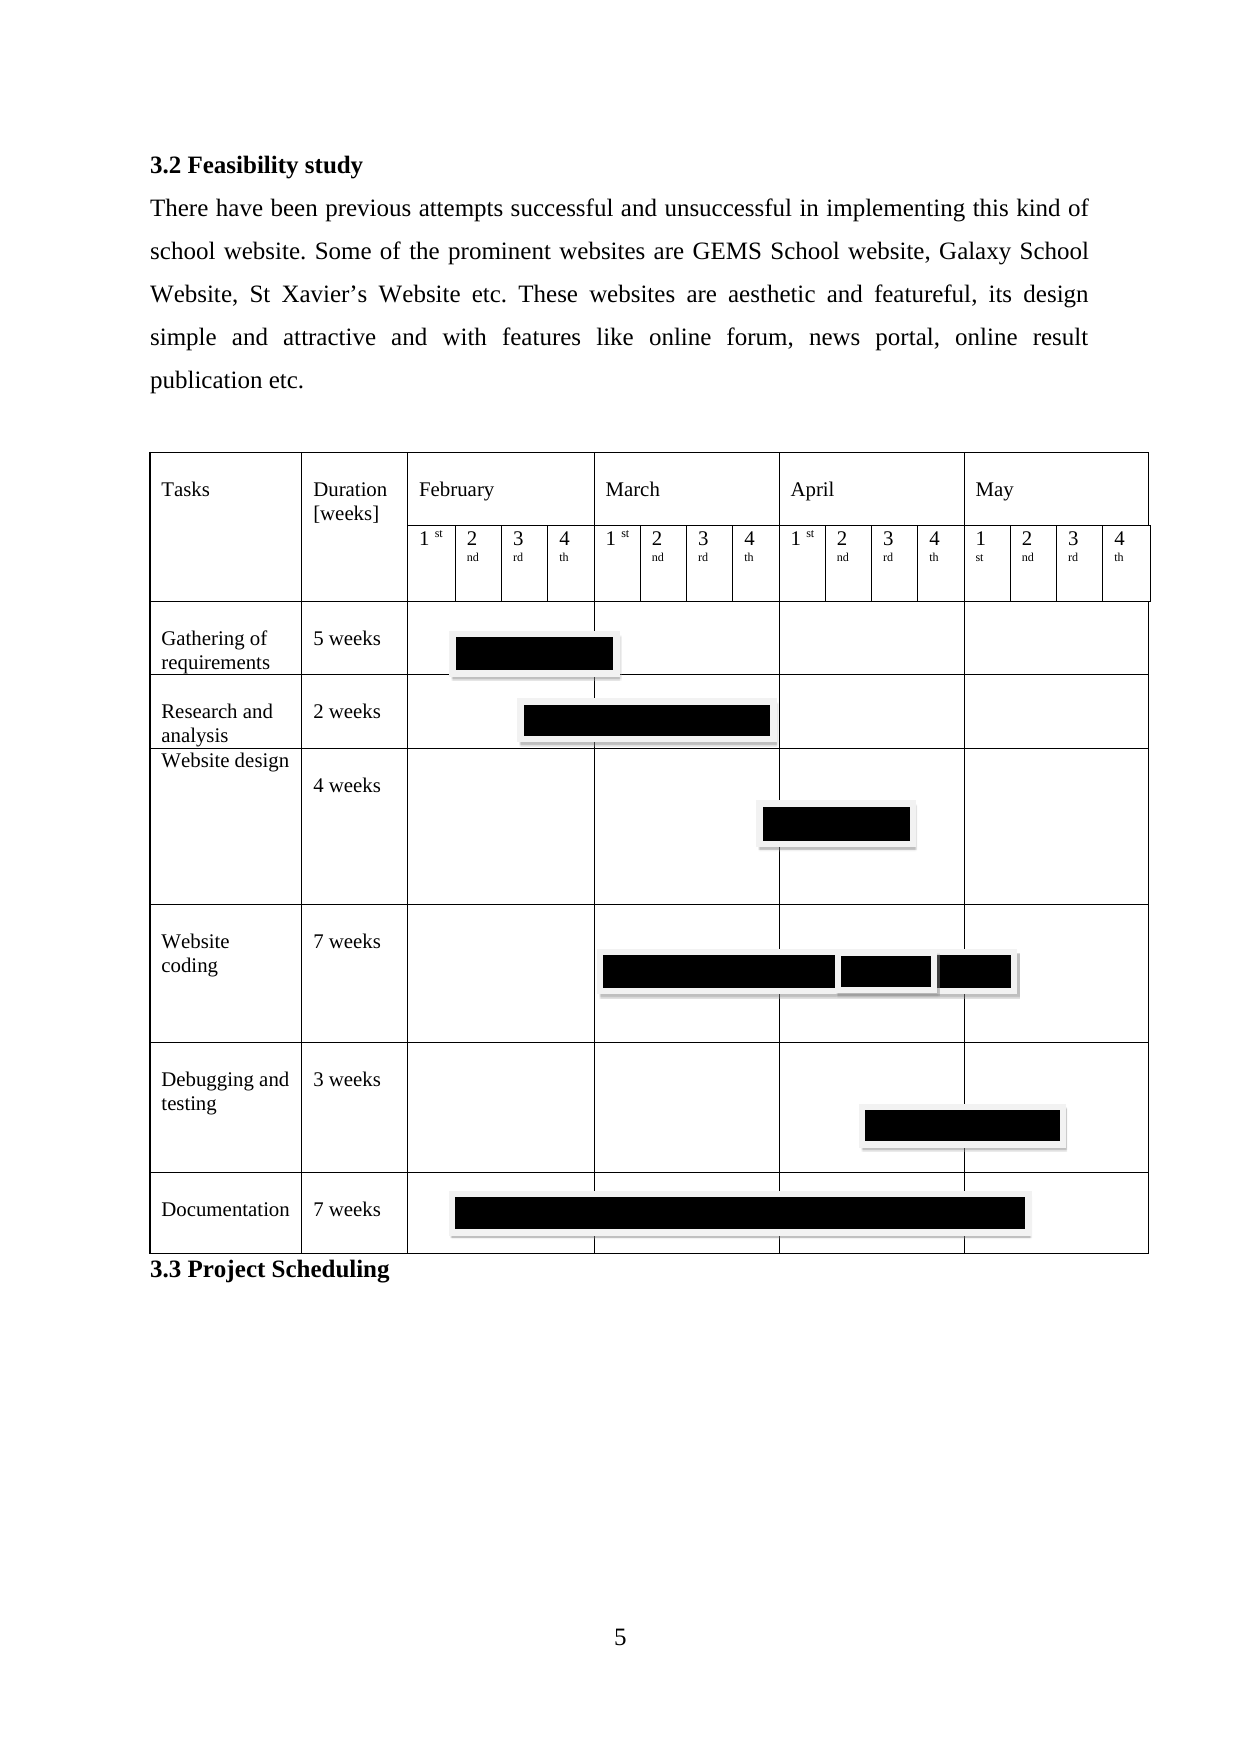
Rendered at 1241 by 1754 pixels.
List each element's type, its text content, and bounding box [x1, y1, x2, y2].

table_header March [595, 453, 779, 525]
table_header February [408, 453, 594, 525]
table_header April [780, 453, 964, 525]
table_cell [780, 602, 964, 674]
table_cell [780, 905, 964, 949]
table_cell 1 st [965, 526, 1010, 601]
table_cell 3 weeks [302, 1043, 407, 1172]
table_cell [595, 905, 779, 1042]
table_cell 3 rd [687, 526, 732, 601]
table_cell 4 th [733, 526, 779, 601]
table_cell Debugging and testing [151, 1043, 301, 1172]
table_cell 1 st [780, 526, 825, 601]
table_cell [595, 602, 779, 674]
table_cell 2 nd [1011, 526, 1056, 601]
table_header Duration [weeks] [302, 453, 407, 601]
table_cell [595, 1240, 779, 1253]
table_cell 1 st [595, 526, 640, 601]
table_cell [595, 1043, 779, 1172]
table_cell [408, 675, 594, 747]
table_header May [965, 453, 1148, 525]
table_cell [780, 999, 964, 1042]
table_cell 3 rd [1057, 526, 1102, 601]
table_cell 5 weeks [302, 602, 407, 674]
table_cell [965, 675, 1148, 747]
table_cell [595, 675, 779, 702]
table_cell [965, 1043, 1148, 1172]
table_cell 2 weeks [302, 675, 407, 747]
table_cell [408, 905, 594, 1042]
table_cell 7 weeks [302, 1173, 407, 1253]
table_cell Documentation [151, 1173, 301, 1253]
text 3.2 Feasibility study [150, 150, 1090, 179]
table_cell 2 nd [641, 526, 686, 601]
table_header Tasks [151, 453, 301, 601]
table_cell 3 rd [502, 526, 547, 601]
table_cell [780, 1043, 964, 1172]
table_cell [780, 675, 964, 747]
table_cell Website design [151, 749, 301, 904]
table_cell Gathering of requirements [151, 602, 301, 674]
table_cell 1 st [408, 526, 455, 601]
table_cell 3 rd [872, 526, 917, 601]
table_cell [408, 602, 594, 674]
text 3.3 Project Scheduling [150, 1254, 1090, 1283]
table_cell [780, 1240, 964, 1253]
table_cell [595, 749, 779, 904]
table_cell [965, 905, 1148, 1042]
table_cell 2 nd [826, 526, 871, 601]
table_cell Research and analysis [151, 675, 301, 747]
table_cell [965, 1173, 1148, 1253]
table_cell [408, 749, 594, 904]
table_cell 4 weeks [302, 749, 407, 904]
table_cell [965, 749, 1148, 904]
table_cell [965, 602, 1148, 674]
table_cell 2 nd [456, 526, 501, 601]
table_cell [408, 1043, 594, 1172]
table_cell 4 th [548, 526, 594, 601]
table_cell [595, 1173, 779, 1191]
text There have been previous attempts successful and unsuccessful in implementing this kind of school website. Some of the prominent websites are GEMS School website, Galaxy School Website, St Xavier’s Website etc. These websites are aesthetic and featureful, its design simple and attractive and with features like online forum, news portal, online result publication etc. [150, 193, 1090, 394]
table_cell 4 th [918, 526, 964, 601]
table_cell 4 th [1103, 526, 1150, 601]
table_cell [780, 1173, 964, 1191]
table_cell [408, 1173, 594, 1253]
table_cell 7 weeks [302, 905, 407, 1042]
table_cell Website coding [151, 905, 301, 1042]
table_cell [780, 749, 964, 904]
